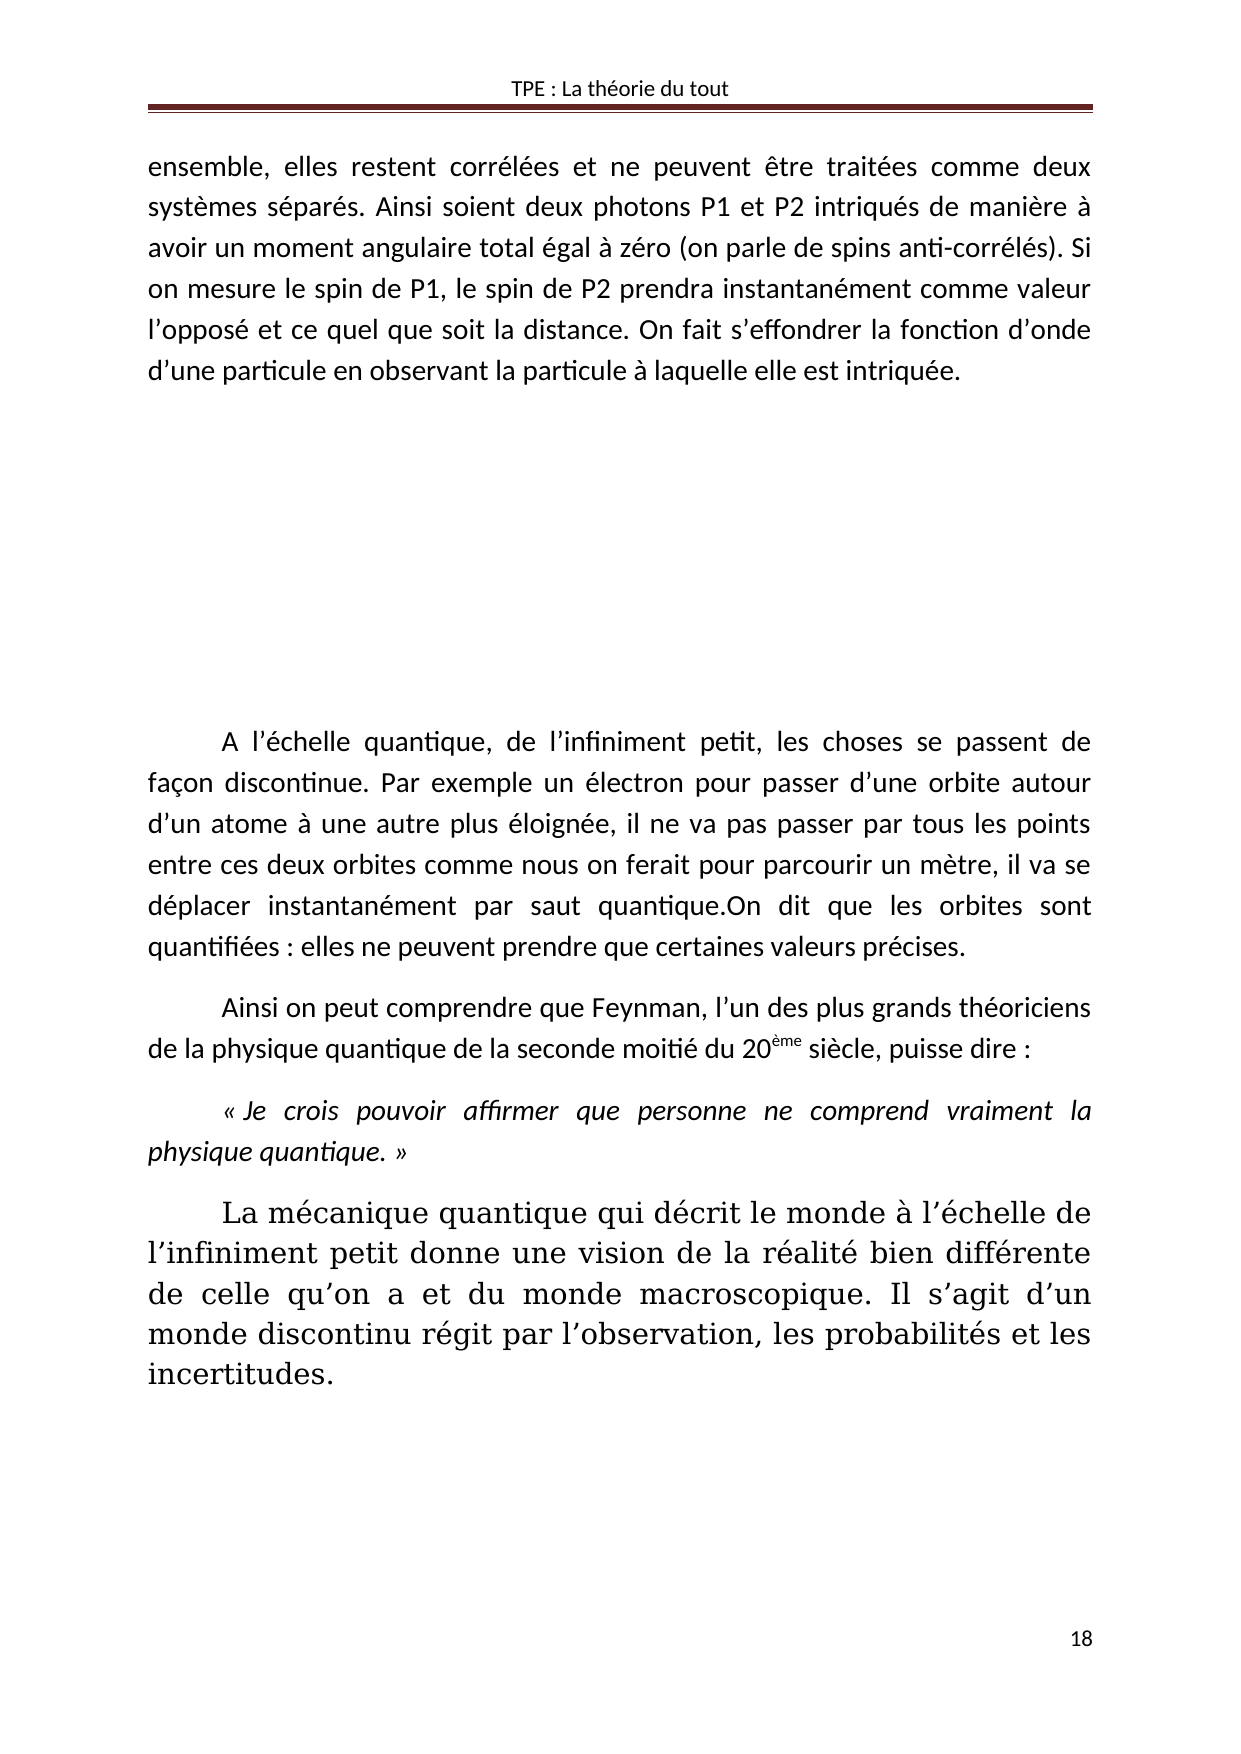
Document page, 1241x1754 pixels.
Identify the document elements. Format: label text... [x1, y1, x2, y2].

text Ainsi on peut comprendre que Feynman, l’un des plus grands théoriciens de la physique quantique de la seconde moitié du 20ème siècle, puisse dire : [148, 989, 1093, 1066]
text La mécanique quantique qui décrit le monde à l’échelle de l’infiniment petit donne une vision de la réalité bien différente de celle qu’on a et du monde macroscopique. Il s’agit d’un monde discontinu régit par l’observation, les probabilités et les incertitudes. [148, 1195, 1093, 1391]
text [148, 148, 1093, 388]
text A l’échelle quantique, de l’infiniment petit, les choses se passent de façon discontinue. Par exemple un électron pour passer d’une orbite autour d’un atome à une autre plus éloignée, il ne va pas passer par tous les points entre ces deux orbites comme nous on ferait pour parcourir un mètre, il va se déplacer instantanément par saut quantique.On dit que les orbites sont quantifiées : elles ne peuvent prendre que certaines valeurs précises. [148, 723, 1093, 963]
text « Je crois pouvoir affirmer que personne ne comprend vraiment la physique quantique. » [148, 1092, 1093, 1169]
